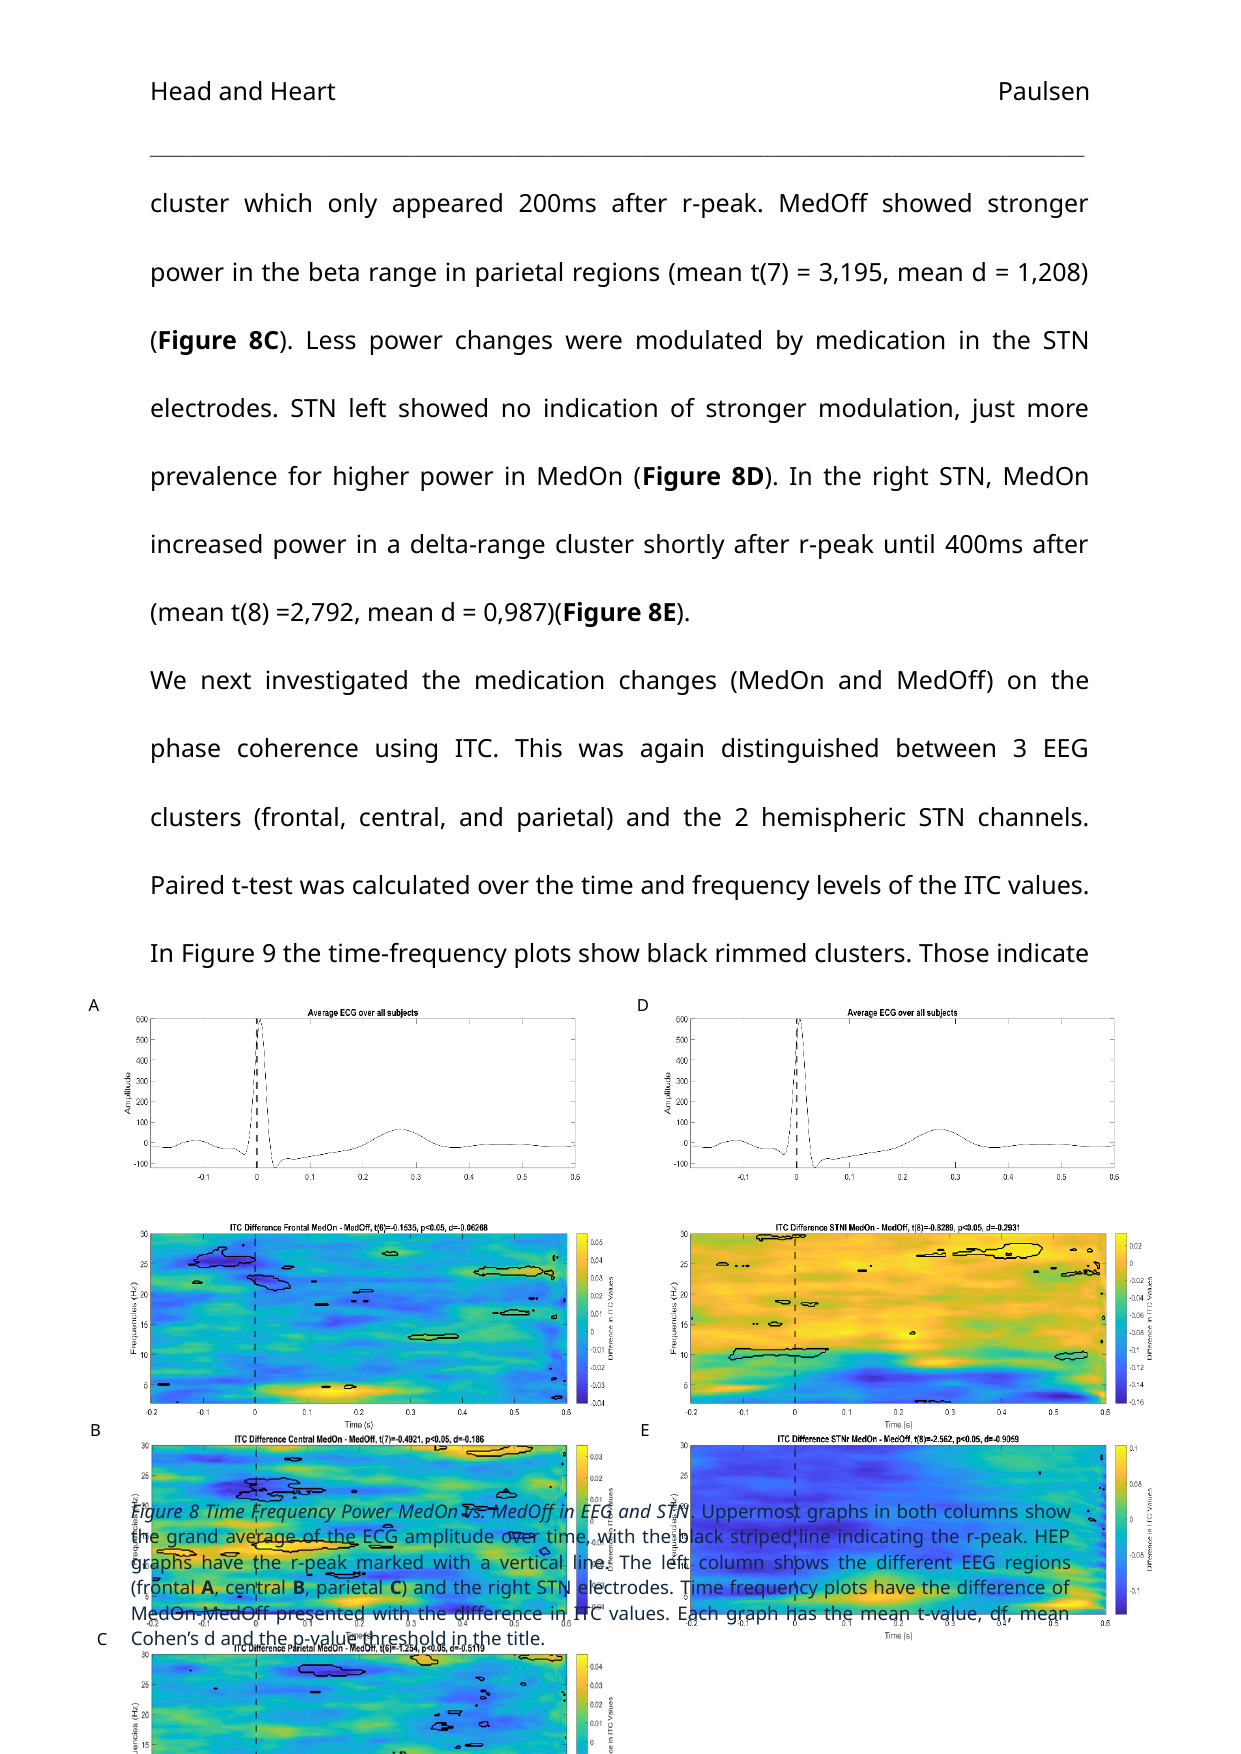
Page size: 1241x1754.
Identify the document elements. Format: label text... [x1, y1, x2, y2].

picture [664, 1008, 1152, 1641]
text We next investigated the medication changes (MedOn and MedOff) on the phase coherence using ITC. This was again distinguished between 3 EEG clusters (frontal, central, and parietal) and the 2 hemispheric STN channels. Paired t-test was calculated over the time and frequency levels of the ITC values. In Figure 9 the time-frequency plots show black rimmed clusters. Those indicate significant areas before multiple comparison (MC), as none of these clusters survived that line of testing. As in the previous plot, the pre-MC significant clusters were solely used as indicators of a trend. Frontal EEG electrodes (Figure 9A) showed mainly a higher phase coherence in MedOff right around r-peak in high beta (21-30 Hz). This switched to a slightly higher high beta ITC value in MedOn around 550ms after r-peak. Lower frequency (delta, theta) areas showed a higher ITC in MedOn shortly before t-wave. This pattern continued over the central and parietal electrodes (Figure 9B-C), with higher MedOff ITC values in the beta frequency especially around or shortly after r-peak. The lower frequency ranges presented increased ITC values in the MedOn condition. Switching to LFP, the left STN channel showed a trend towards higher ITC in MedOn, contrary to the just presented EEG results. Right STN remained mainly without clear indicators of significance. Higher ITC in MedOn was present at 150ms and 550ms after r-peak in the delta/theta range, the rest remaining higher ITC MedOff values. [150, 663, 1090, 969]
picture [124, 1008, 613, 1754]
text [150, 186, 1090, 629]
